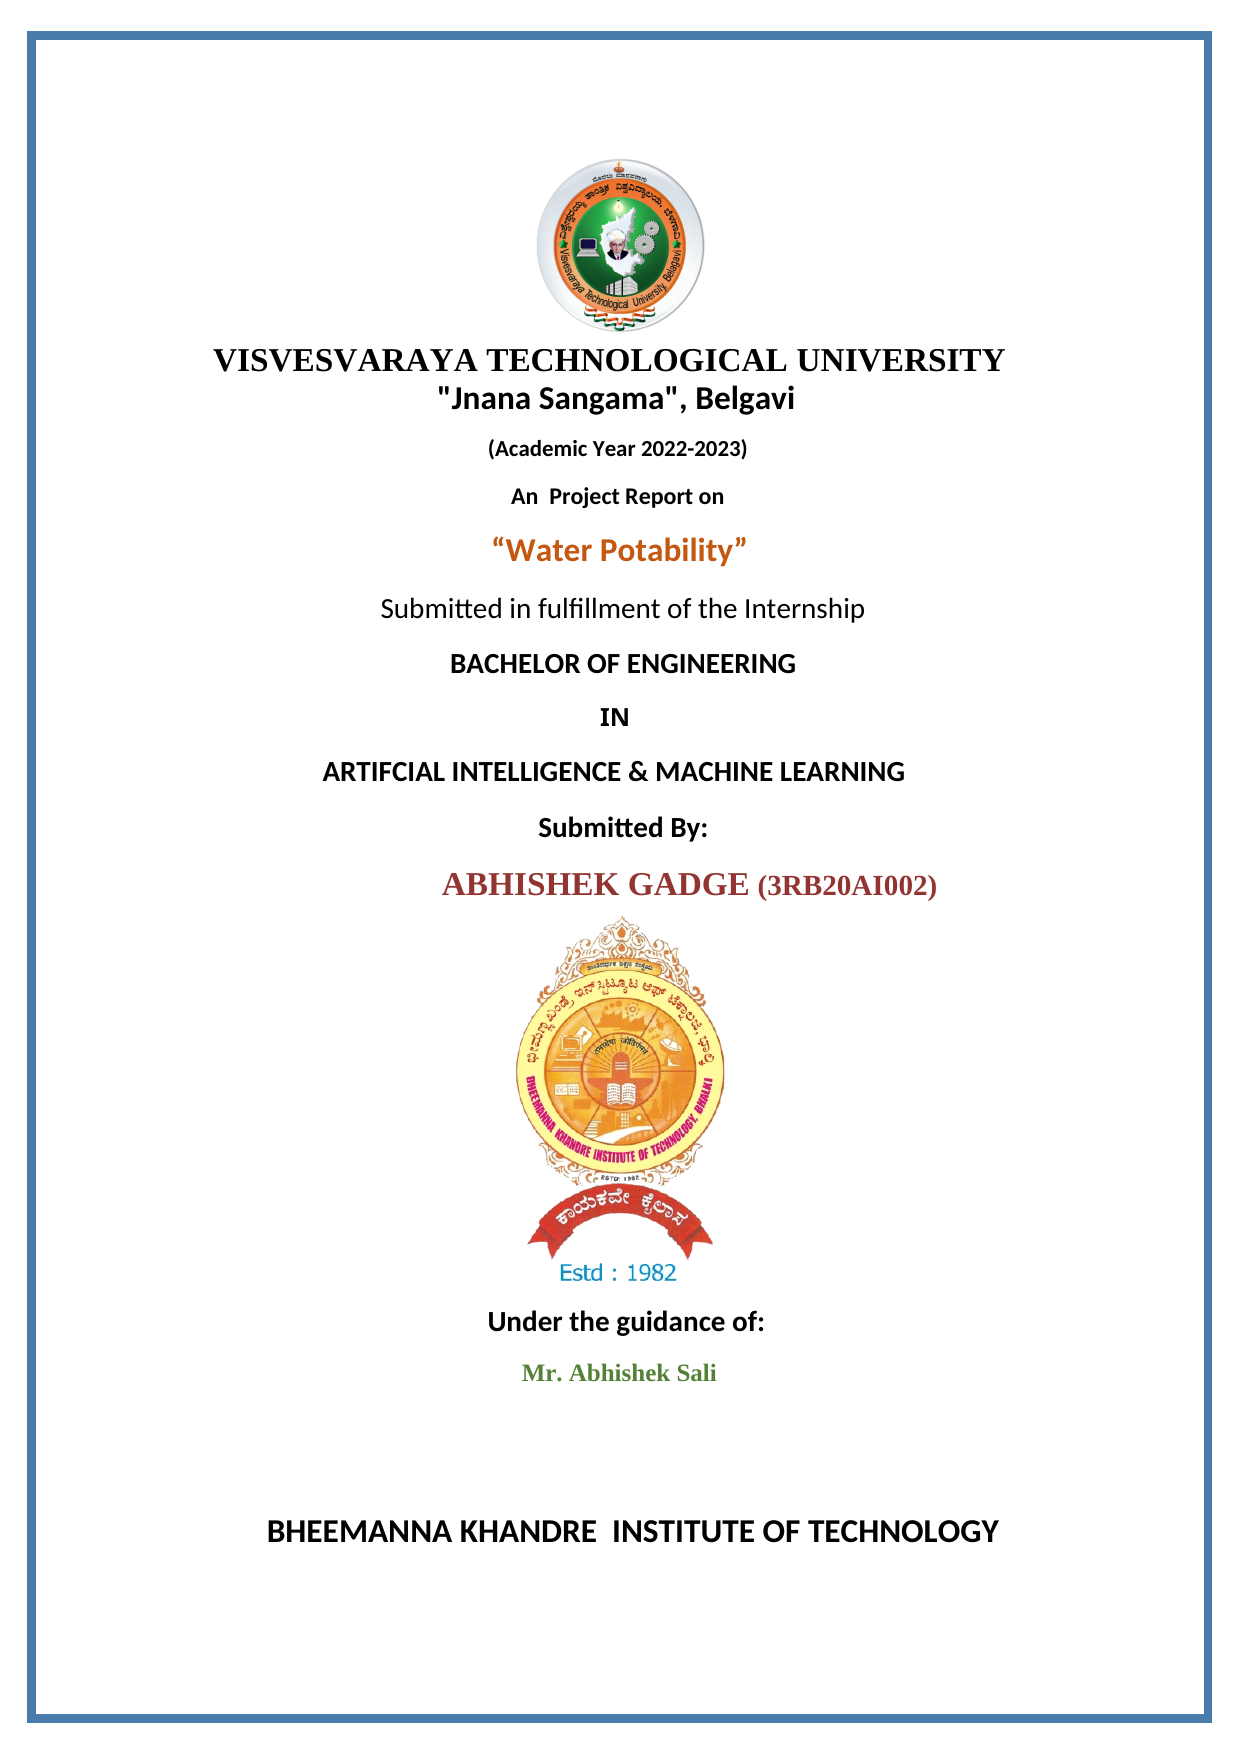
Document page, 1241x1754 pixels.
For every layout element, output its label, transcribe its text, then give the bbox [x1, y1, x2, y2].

subtitle VISVESVARAYA TECHNOLOGICAL UNIVERSITY [150, 158, 1035, 379]
text Mr. Abhishek Sali [375, 1358, 1014, 1386]
text (Academic Year 2022-2023) [457, 434, 1090, 462]
text Submitted in fulfillment of the Internship [150, 590, 1014, 626]
text “Water Potability” [300, 529, 1014, 570]
text ARTIFCIAL INTELLIGENCE & MACHINE LEARNING [300, 753, 1014, 789]
text IN [525, 700, 1014, 734]
text Submitted By: [450, 809, 1014, 844]
text BHEEMANNA KHANDRE INSTITUTE OF TECHNOLOGY [150, 1510, 1090, 1551]
text BACHELOR OF ENGINEERING [375, 645, 1014, 681]
text ABHISHEK GADGE (3RB20AI002) [150, 864, 1014, 902]
picture [515, 915, 725, 1281]
picture [532, 157, 708, 334]
text "Jnana Sangama", Belgavi [300, 379, 1090, 417]
text An Project Report on [450, 481, 1014, 510]
